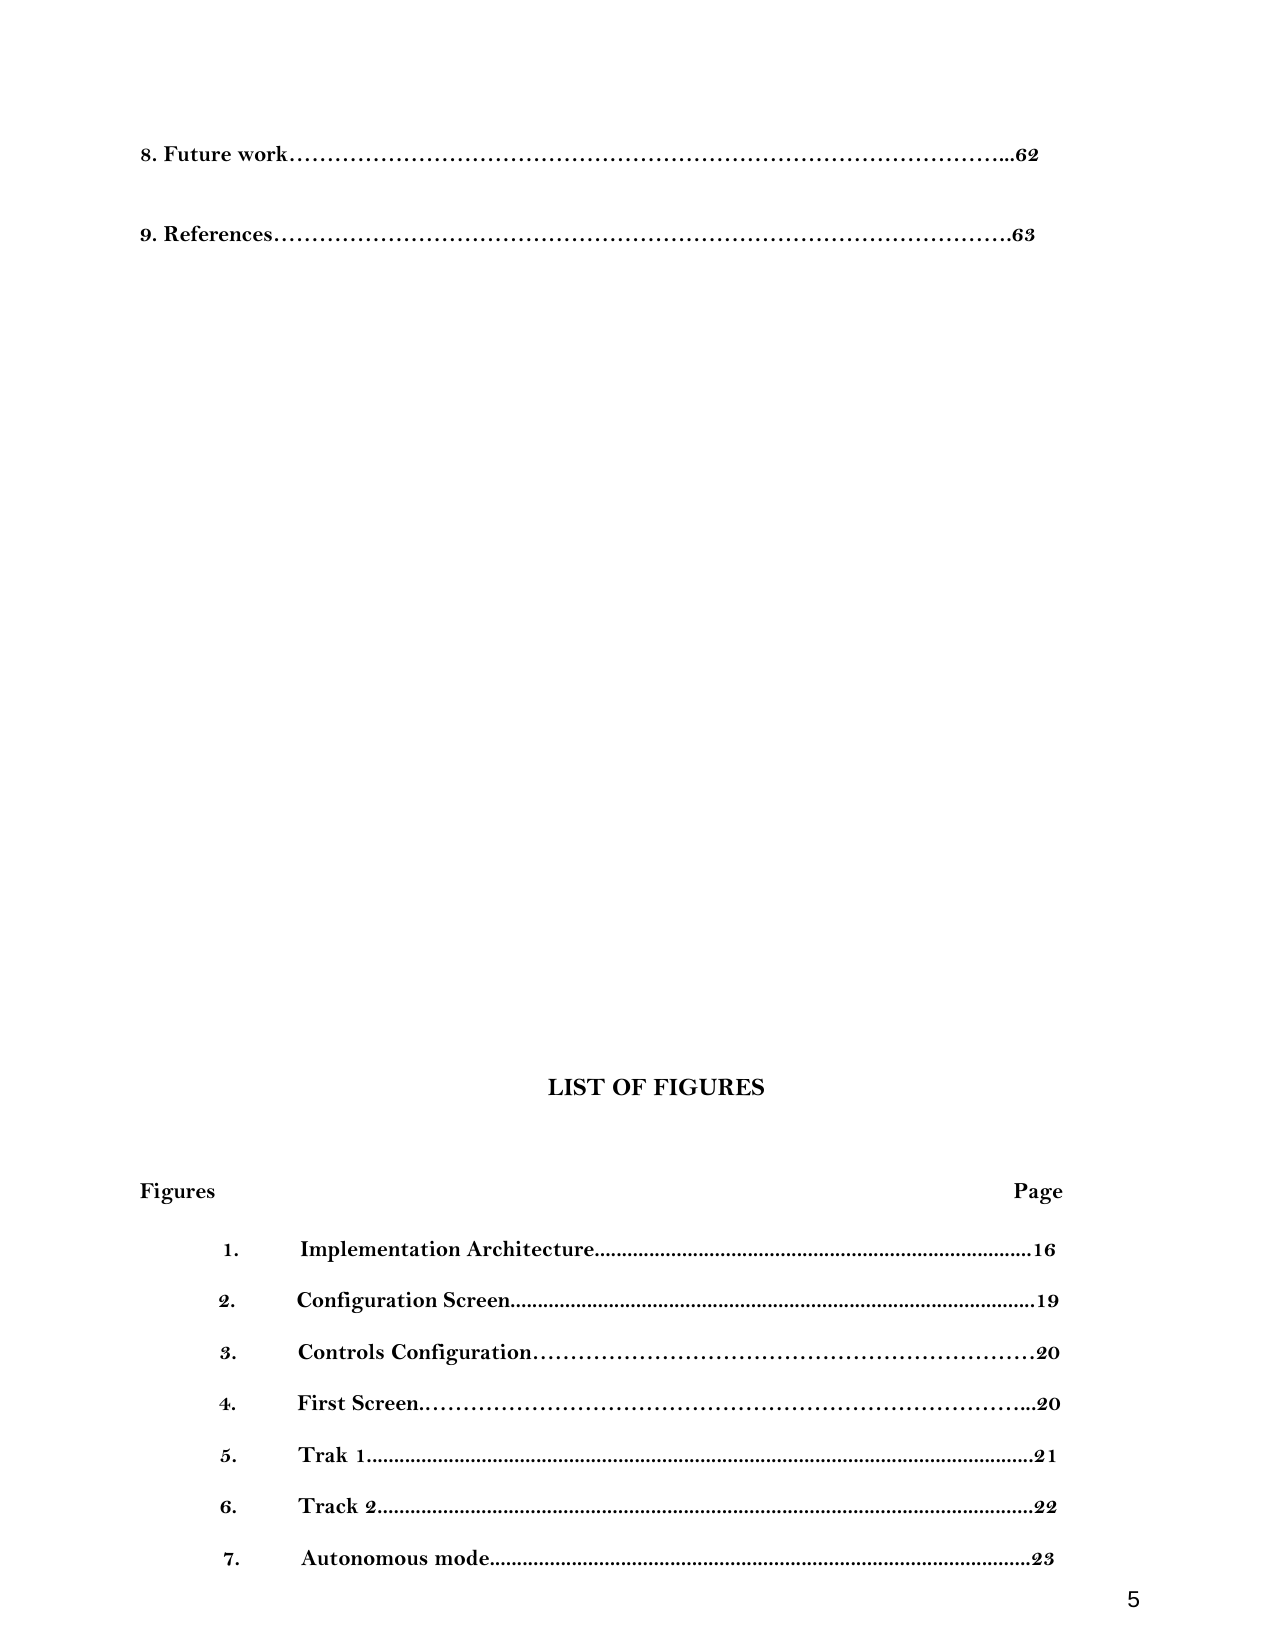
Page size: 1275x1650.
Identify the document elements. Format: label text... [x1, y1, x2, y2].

text 5. Trak 1..........................................................................................................................21 [139, 1442, 1139, 1468]
text 2. Configuration Screen................................................................................................19 [139, 1288, 1139, 1314]
text 1. Implementation Architecture................................................................................16 [139, 1236, 1139, 1263]
text LIST OF FIGURES [314, 1073, 998, 1102]
text 8. Future work…………………………………………………………………………………...62 9. References…………………………………………………………………………………….63 [139, 142, 1139, 274]
text 7. Autonomous mode...................................................................................................23 [139, 1545, 1139, 1571]
text 4. First Screen.……………………………………………………………………...20 [139, 1391, 1139, 1417]
text 6. Track 2........................................................................................................................22 [139, 1493, 1139, 1520]
text 3. Controls Configuration…………………………………………………………20 [139, 1339, 1139, 1366]
text Figures Page [139, 1178, 1139, 1205]
